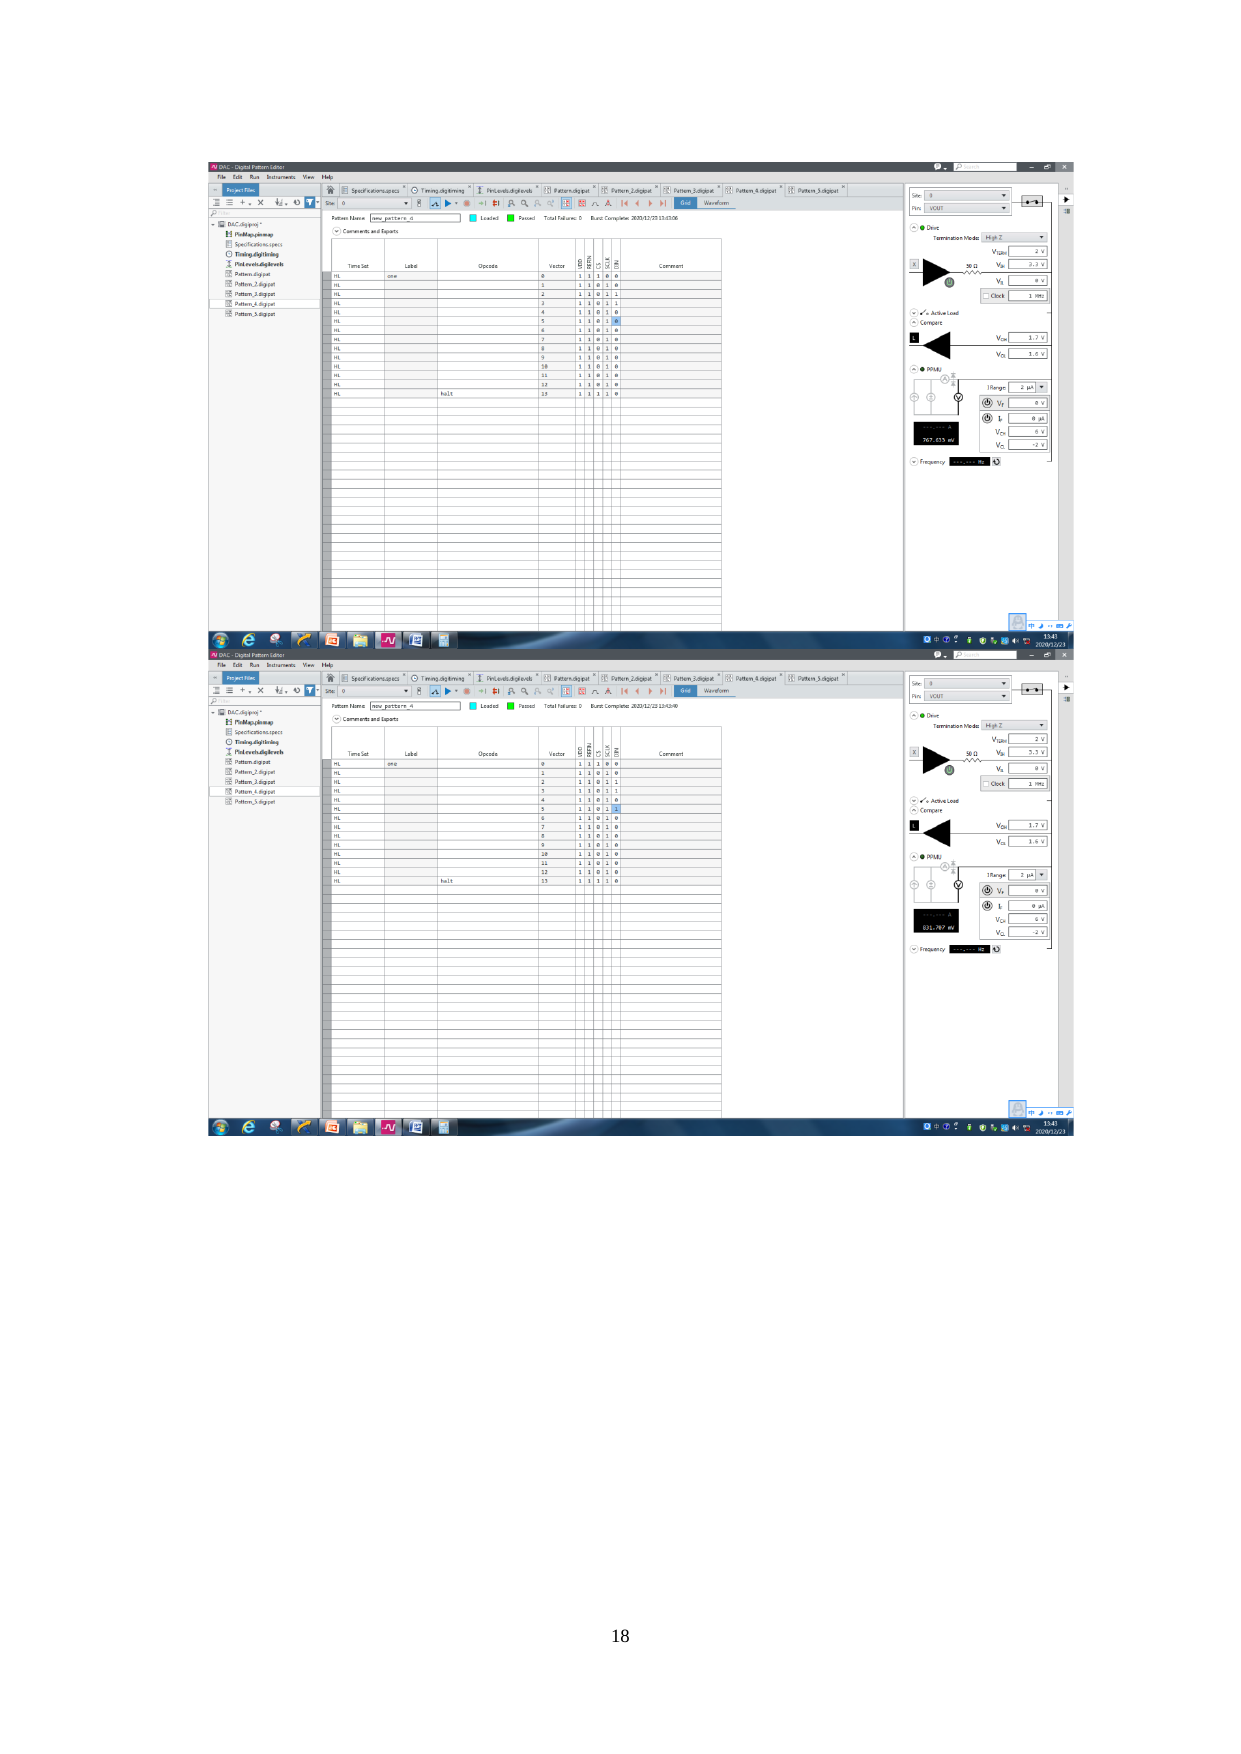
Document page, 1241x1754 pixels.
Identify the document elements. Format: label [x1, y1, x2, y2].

picture [208, 162, 1074, 1136]
